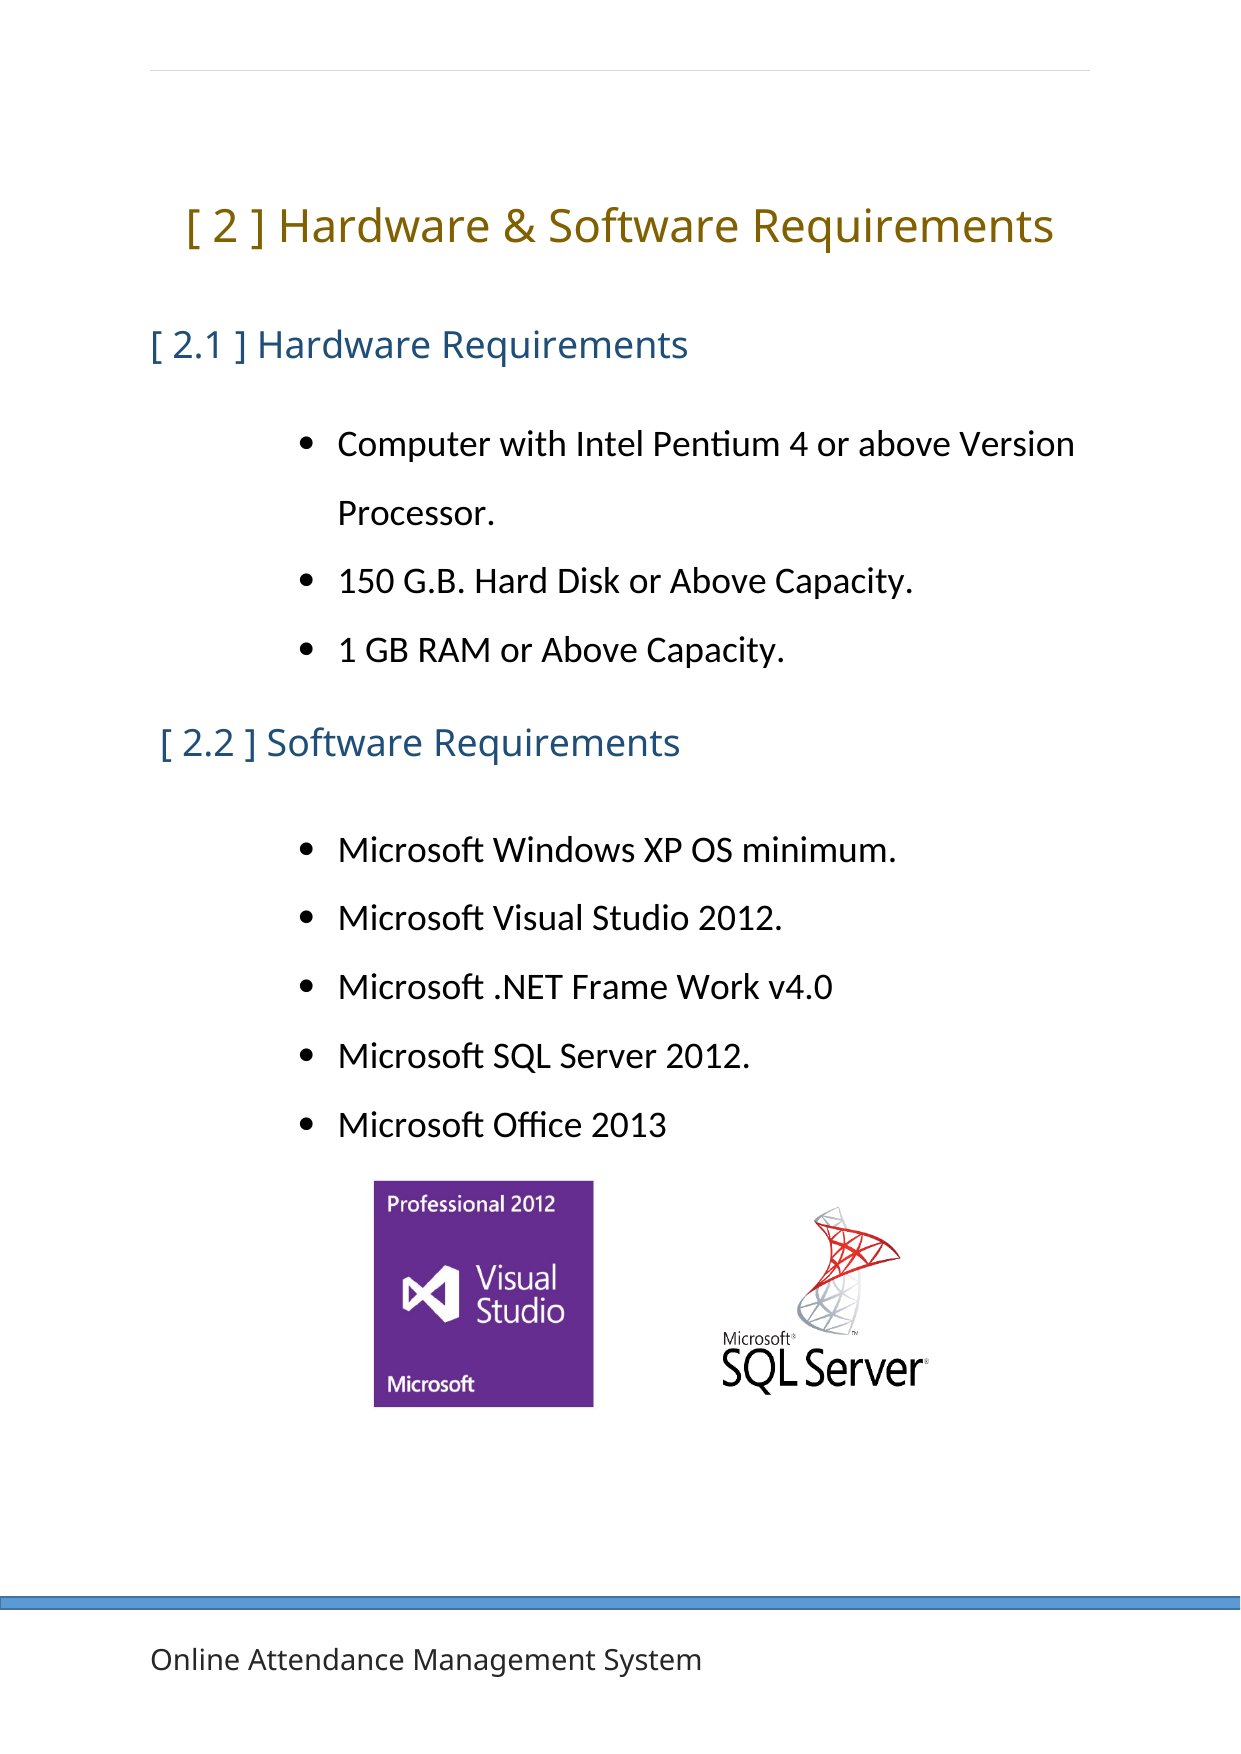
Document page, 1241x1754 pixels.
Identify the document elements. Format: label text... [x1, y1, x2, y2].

list Microsoft Visual Studio 2012. [300, 894, 1090, 940]
list Microsoft SQL Server 2012. [300, 1032, 1090, 1078]
list Microsoft Office 2013 [300, 1101, 1090, 1146]
list Microsoft Windows XP OS minimum. [300, 826, 1090, 871]
text [ 2.2 ] Software Requirements [150, 716, 1090, 767]
text [ 2 ] Hardware & Software Requirements [150, 193, 1090, 256]
picture [273, 1169, 968, 1418]
list 1 GB RAM or Above Capacity. [300, 626, 1090, 672]
list Computer with Intel Pentium 4 or above Version Processor. [300, 420, 1090, 534]
list 150 G.B. Hard Disk or Above Capacity. [300, 557, 1090, 603]
text [ 2.1 ] Hardware Requirements [150, 318, 1090, 369]
list Microsoft .NET Frame Work v4.0 [300, 963, 1090, 1009]
